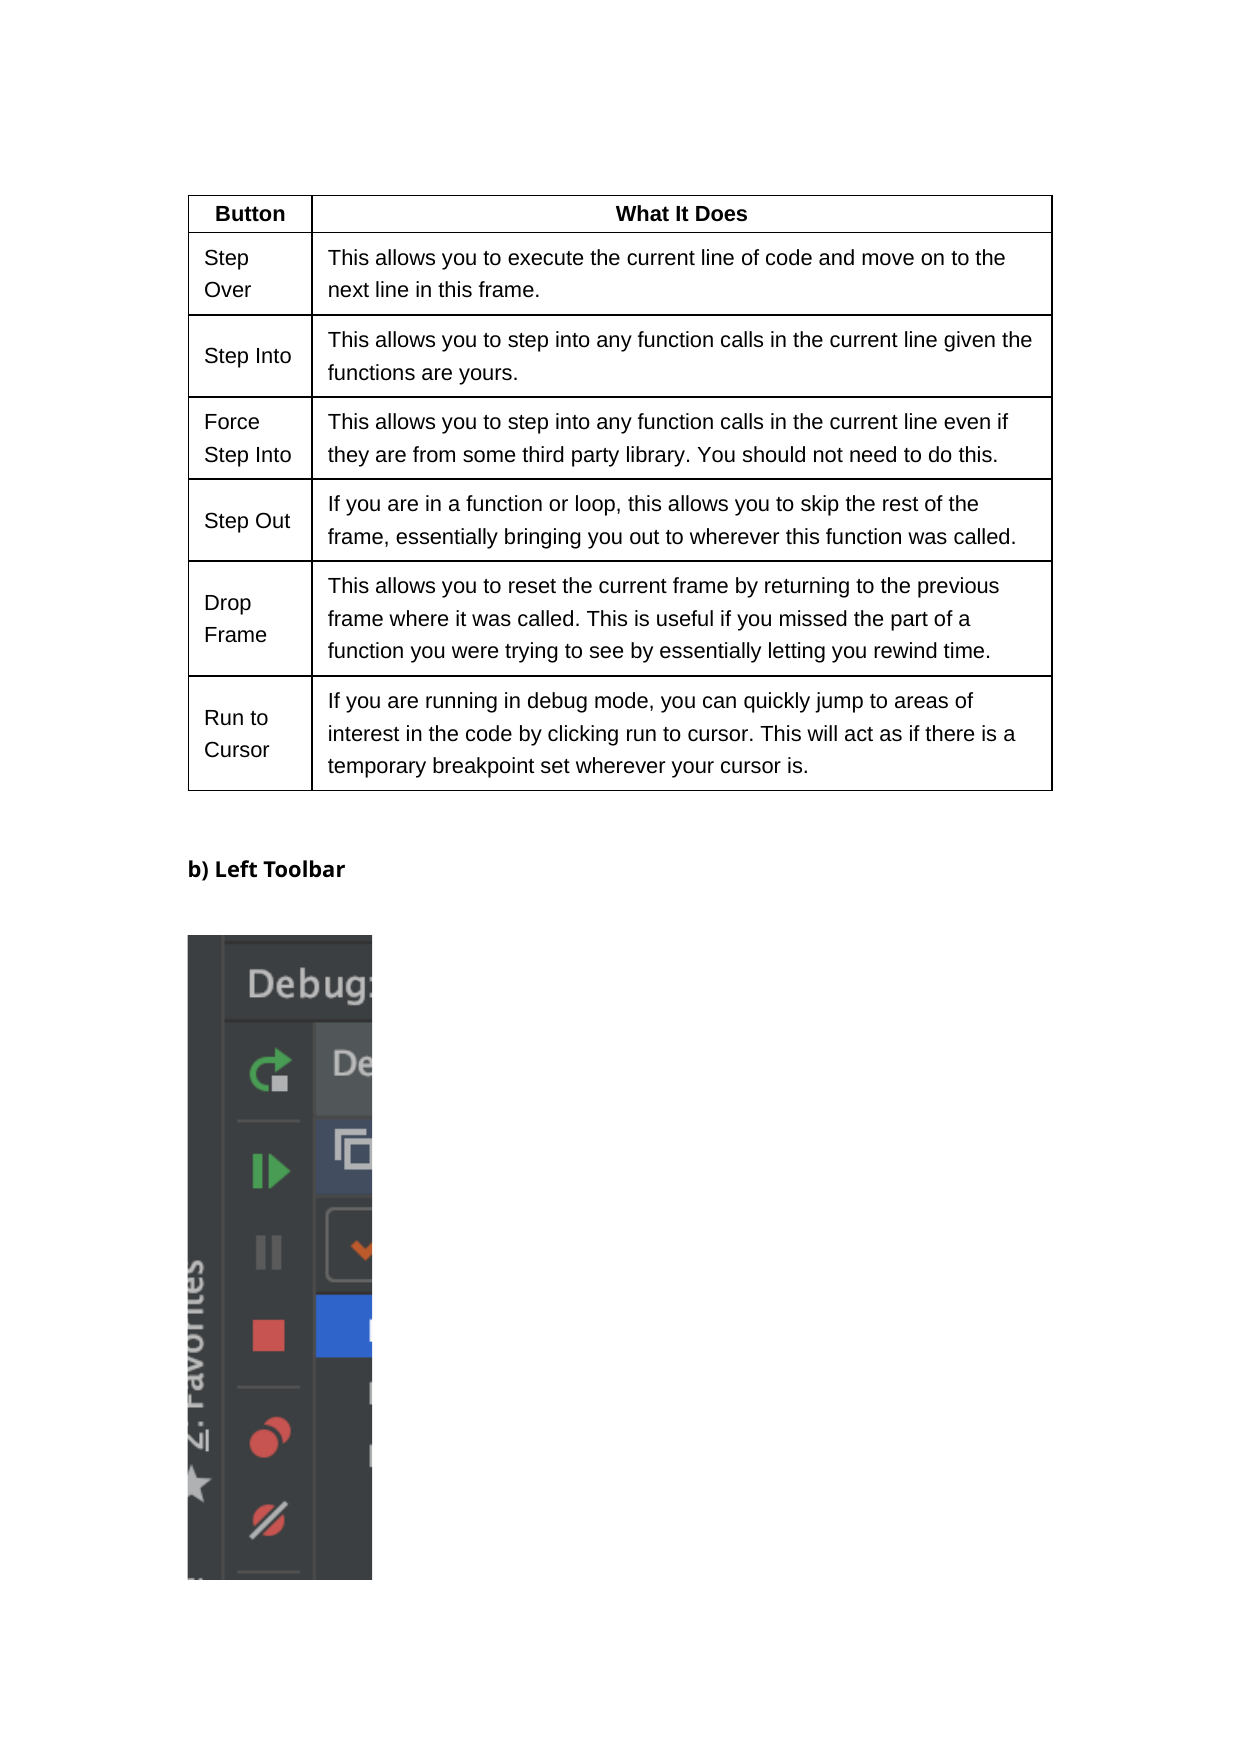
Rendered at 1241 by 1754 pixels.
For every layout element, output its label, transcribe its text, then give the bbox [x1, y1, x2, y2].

table_header Button [189, 196, 311, 232]
table_cell This allows you to step into any function calls in the current line given the functions are yours. [313, 316, 1051, 396]
table_cell This allows you to reset the current frame by returning to the previous frame where it was called. This is useful if you missed the part of a function you were trying to see by essentially letting you rewind time. [313, 562, 1051, 675]
table_cell If you are running in debug mode, you can quickly jump to areas of interest in the code by clicking run to cursor. This will act as if there is a temporary breakpoint set wherever your cursor is. [313, 677, 1051, 790]
table_cell Drop Frame [189, 562, 311, 675]
table_cell Step Over [189, 233, 311, 314]
table_cell This allows you to step into any function calls in the current line even if they are from some third party library. You should not need to do this. [313, 398, 1051, 478]
picture [187, 935, 373, 1580]
table_cell Step Into [189, 316, 311, 396]
table_cell Force Step Into [189, 398, 311, 478]
table_cell This allows you to execute the current line of code and move on to the next line in this frame. [313, 233, 1051, 314]
table_cell If you are in a function or loop, this allows you to skip the rest of the frame, essentially bringing you out to wherever this function was called. [313, 480, 1051, 560]
subtitle b) Left Toolbar [187, 853, 1053, 886]
table_cell Step Out [189, 480, 311, 560]
table_cell Run to Cursor [189, 677, 311, 790]
table_header What It Does [313, 196, 1051, 232]
